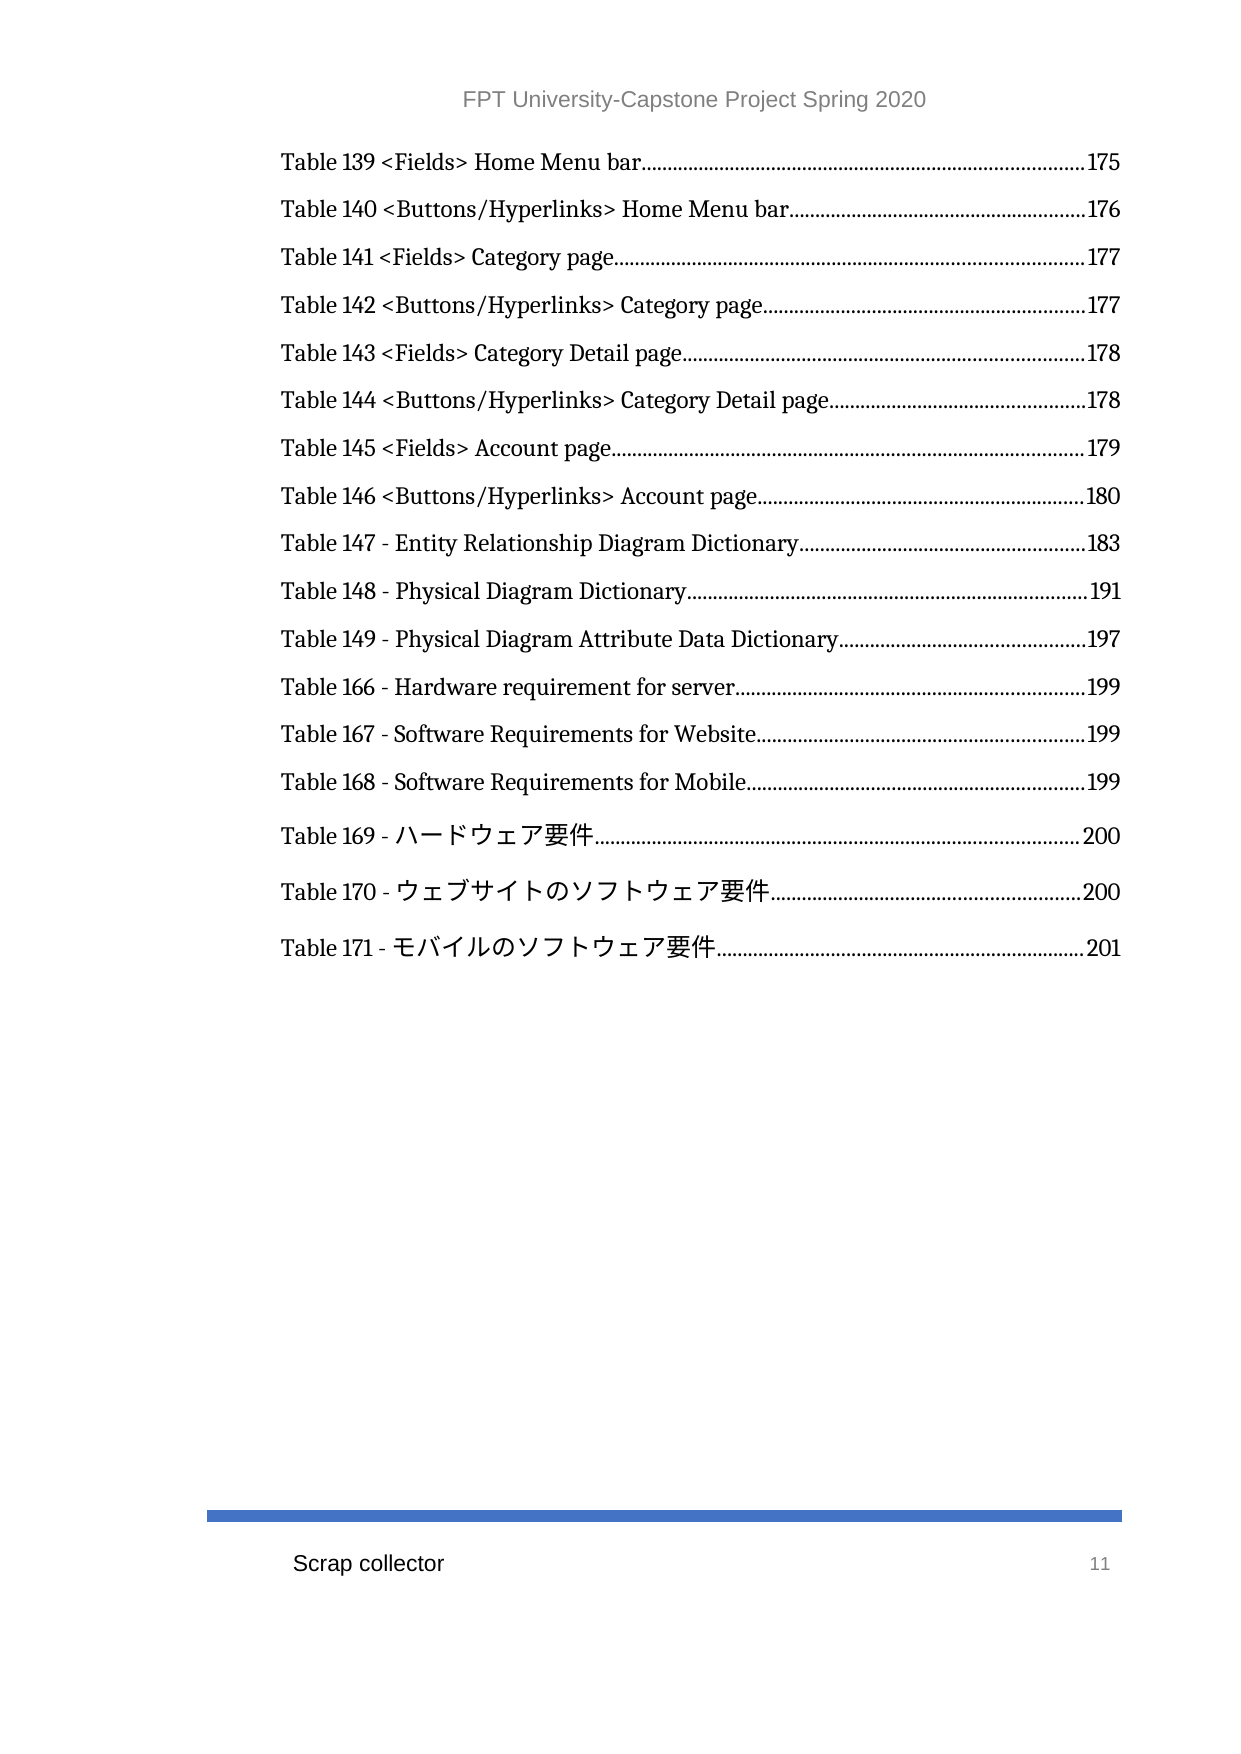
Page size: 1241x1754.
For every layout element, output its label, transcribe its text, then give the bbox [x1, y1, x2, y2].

text Table 148 - Physical Diagram Dictionary 191 [207, 577, 1122, 606]
text Table 142 <Buttons/Hyperlinks> Category page 177 [207, 291, 1122, 319]
text Table 145 <Fields> Account page 179 [207, 434, 1122, 463]
text Table 166 - Hardware requirement for server 199 [207, 672, 1122, 701]
text Table 140 <Buttons/Hyperlinks> Home Menu bar 176 [207, 195, 1122, 224]
text Table 144 <Buttons/Hyperlinks> Category Detail page 178 [207, 386, 1122, 415]
text Table 167 - Software Requirements for Website 199 [207, 720, 1122, 749]
text Table 171 - モバイルのソフトウェア要件 201 [207, 927, 1122, 963]
text Table 168 - Software Requirements for Mobile 199 [207, 768, 1122, 797]
text Table 146 <Buttons/Hyperlinks> Account page 180 [207, 482, 1122, 510]
text Table 149 - Physical Diagram Attribute Data Dictionary 197 [207, 625, 1122, 653]
text Table 170 - ウェブサイトのソフトウェア要件 200 [207, 871, 1122, 908]
text Table 169 - ハードウェア要件 200 [207, 816, 1122, 852]
text Table 139 <Fields> Home Menu bar 175 [207, 148, 1122, 176]
text Table 141 <Fields> Category page 177 [207, 243, 1122, 272]
text Table 143 <Fields> Category Detail page 178 [207, 338, 1122, 367]
text Table 147 - Entity Relationship Diagram Dictionary 183 [207, 529, 1122, 558]
